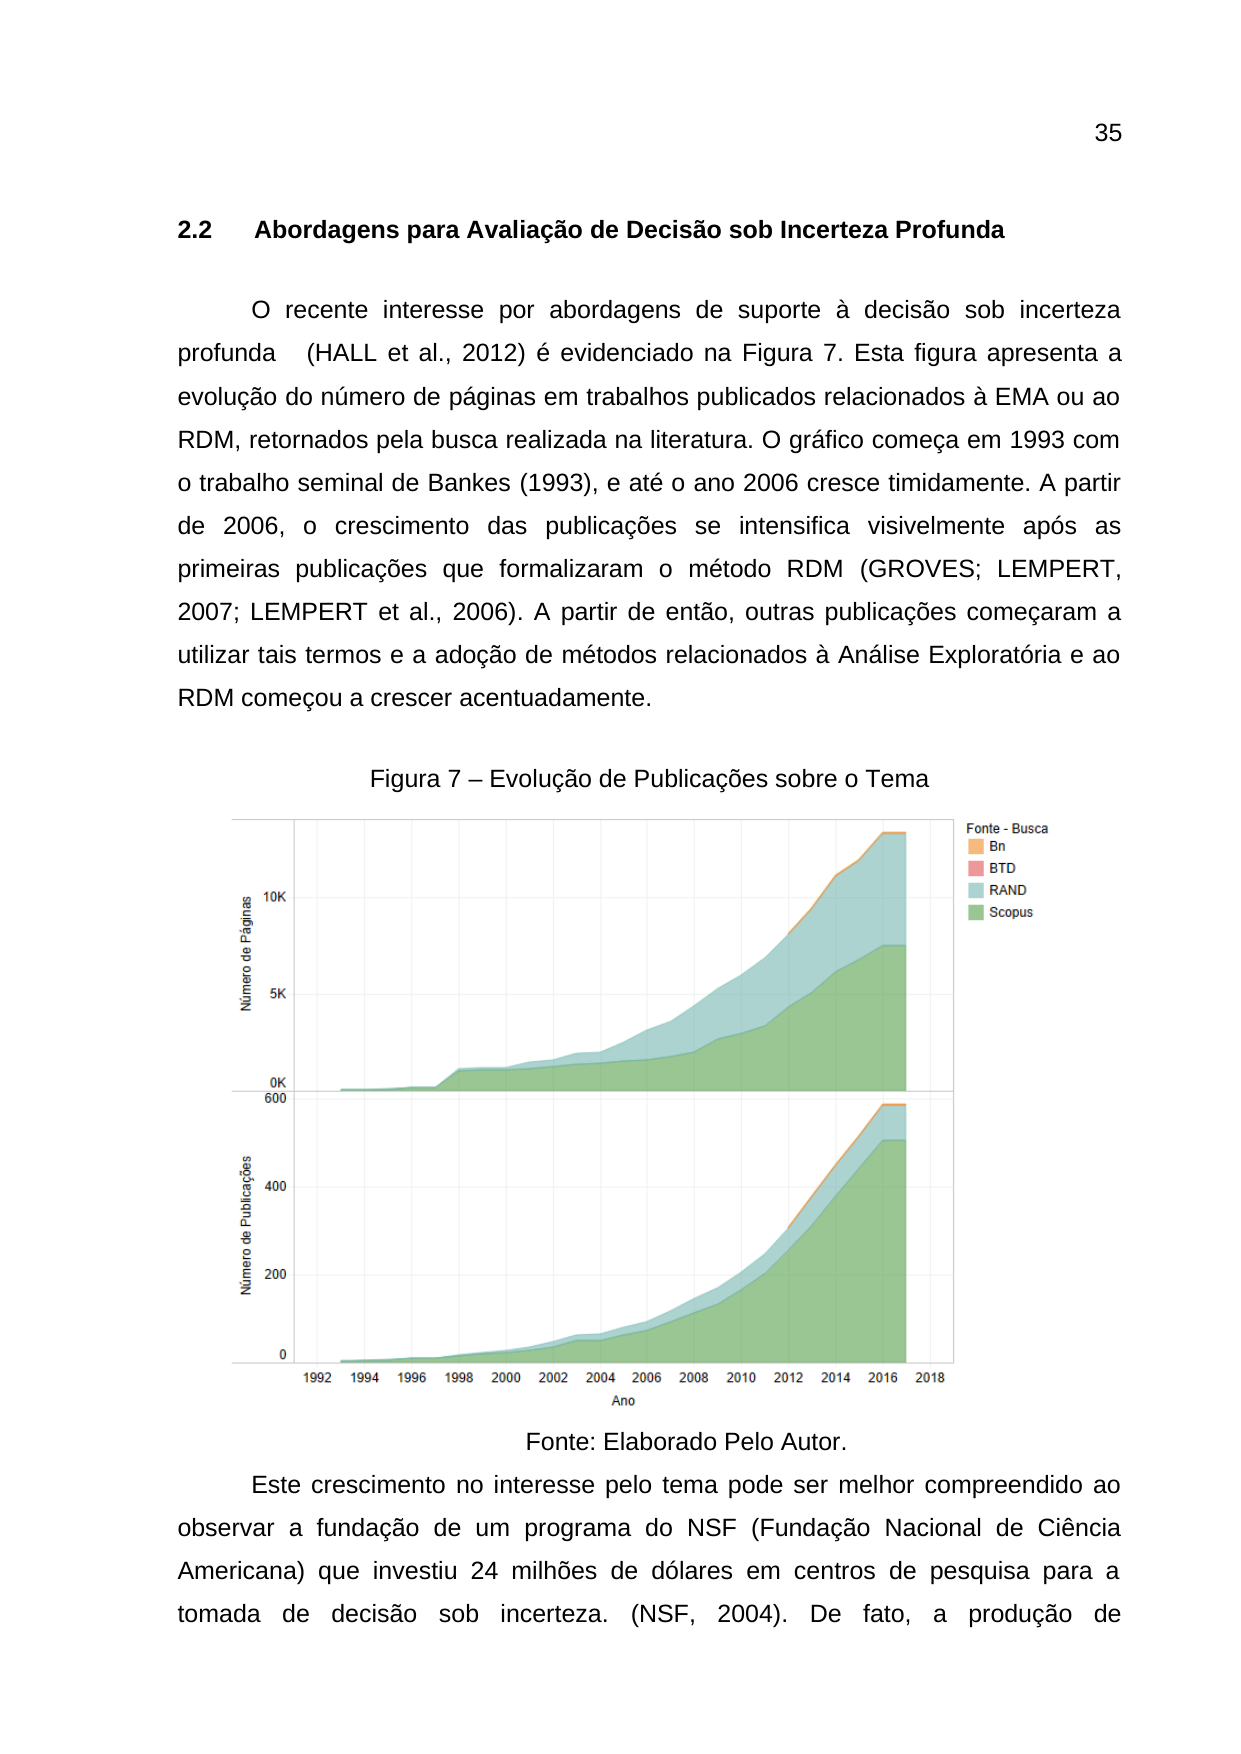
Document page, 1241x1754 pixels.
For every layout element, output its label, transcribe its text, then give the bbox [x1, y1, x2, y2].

picture [231, 819, 1068, 1413]
text O recente interesse por abordagens de suporte à decisão sob incerteza profunda (HALL et al., 2012) é evidenciado na Figura 7. Esta figura apresenta a evolução do número de páginas em trabalhos publicados relacionados à EMA ou ao RDM, retornados pela busca realizada na literatura. O gráfico começa em 1993 com o trabalho seminal de Bankes (1993), e até o ano 2006 cresce timidamente. A partir de 2006, o crescimento das publicações se intensifica visivelmente após as primeiras publicações que formalizaram o método RDM (GROVES; LEMPERT, 2007; LEMPERT et al., 2006). A partir de então, outras publicações começaram a utilizar tais termos e a adoção de métodos relacionados à Análise Exploratória e ao RDM começou a crescer acentuadamente. [177, 295, 1122, 712]
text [177, 1470, 1122, 1628]
text Fonte: Elaborado Pelo Autor. [177, 1427, 1122, 1456]
subtitle Abordagens para Avaliação de Decisão sob Incerteza Profunda [177, 215, 1122, 243]
text Figura 7 – Evolução de Publicações sobre o Tema [177, 764, 1122, 793]
